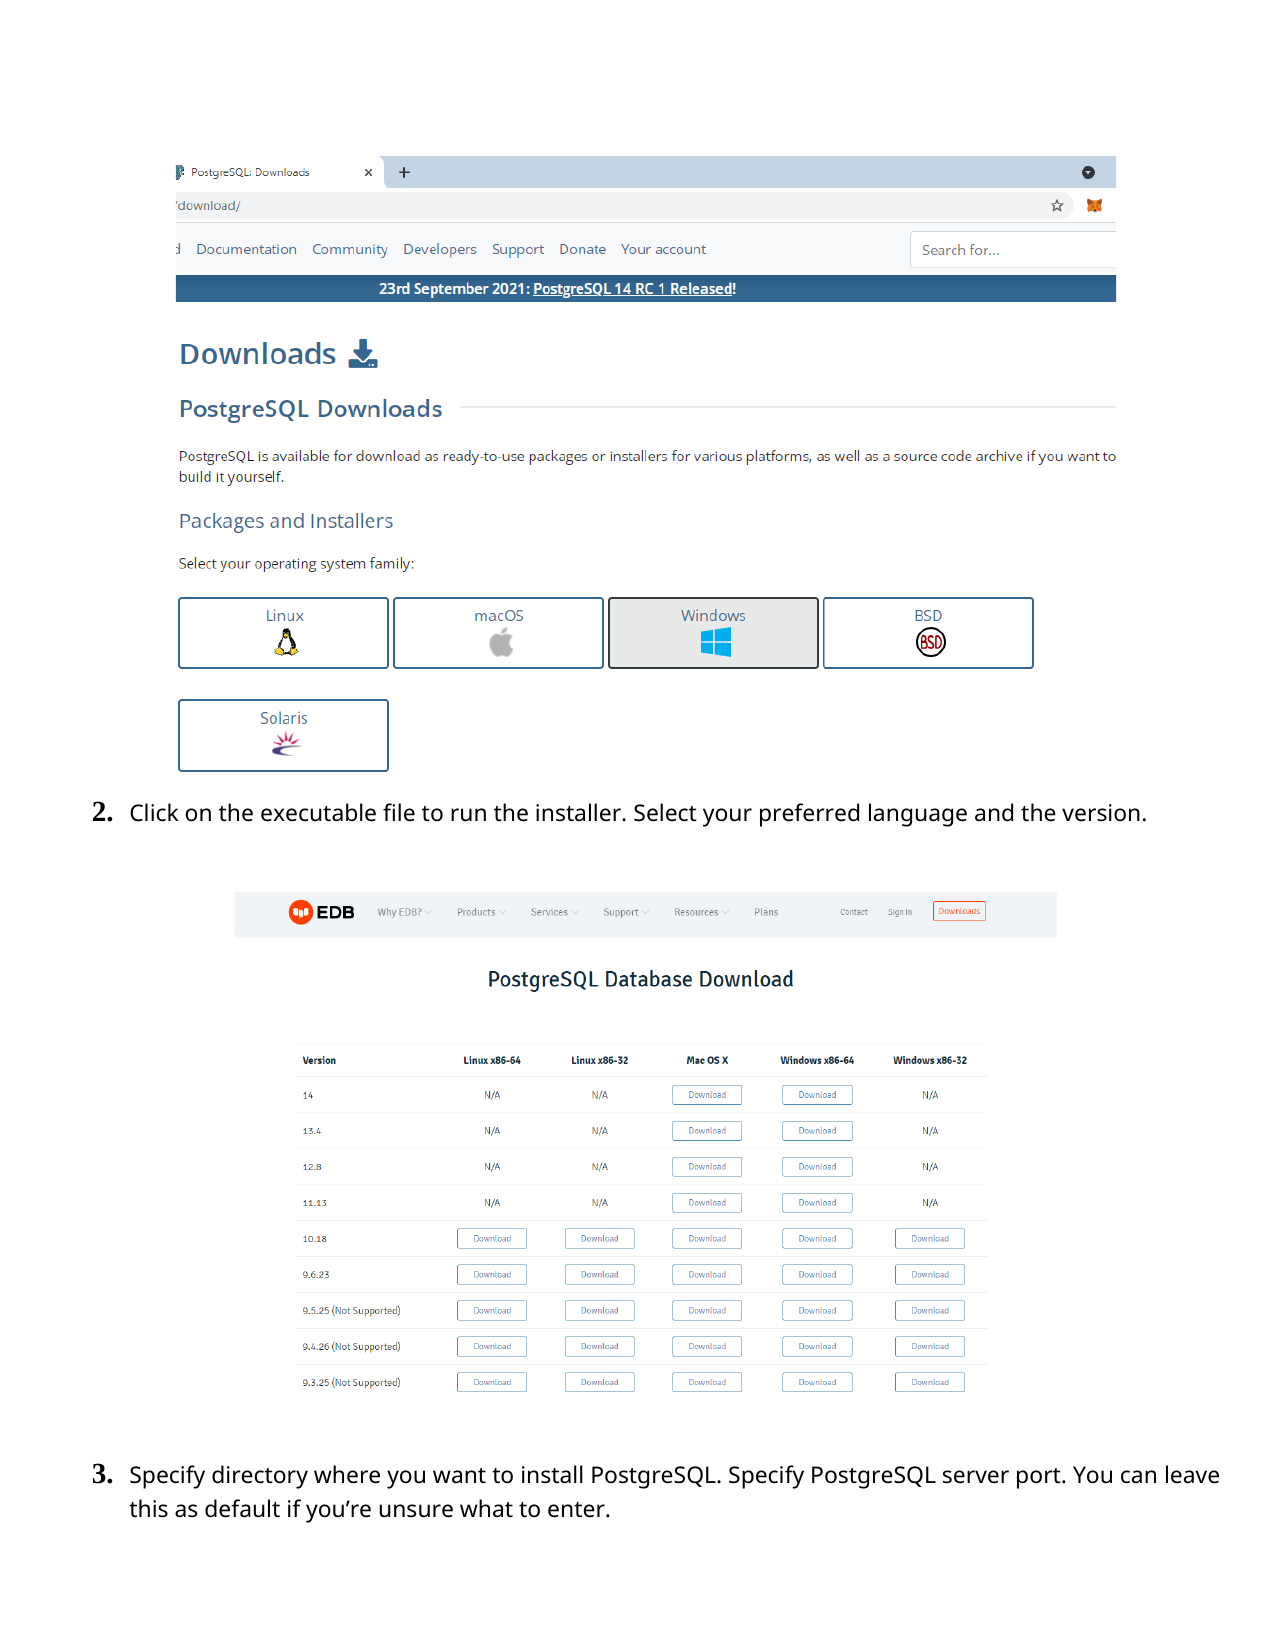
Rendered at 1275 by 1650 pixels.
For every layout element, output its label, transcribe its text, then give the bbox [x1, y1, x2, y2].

picture [175, 156, 1117, 775]
picture [234, 892, 1057, 1392]
list Click on the executable file to run the installer. Select your preferred language and the version. [92, 794, 1237, 828]
